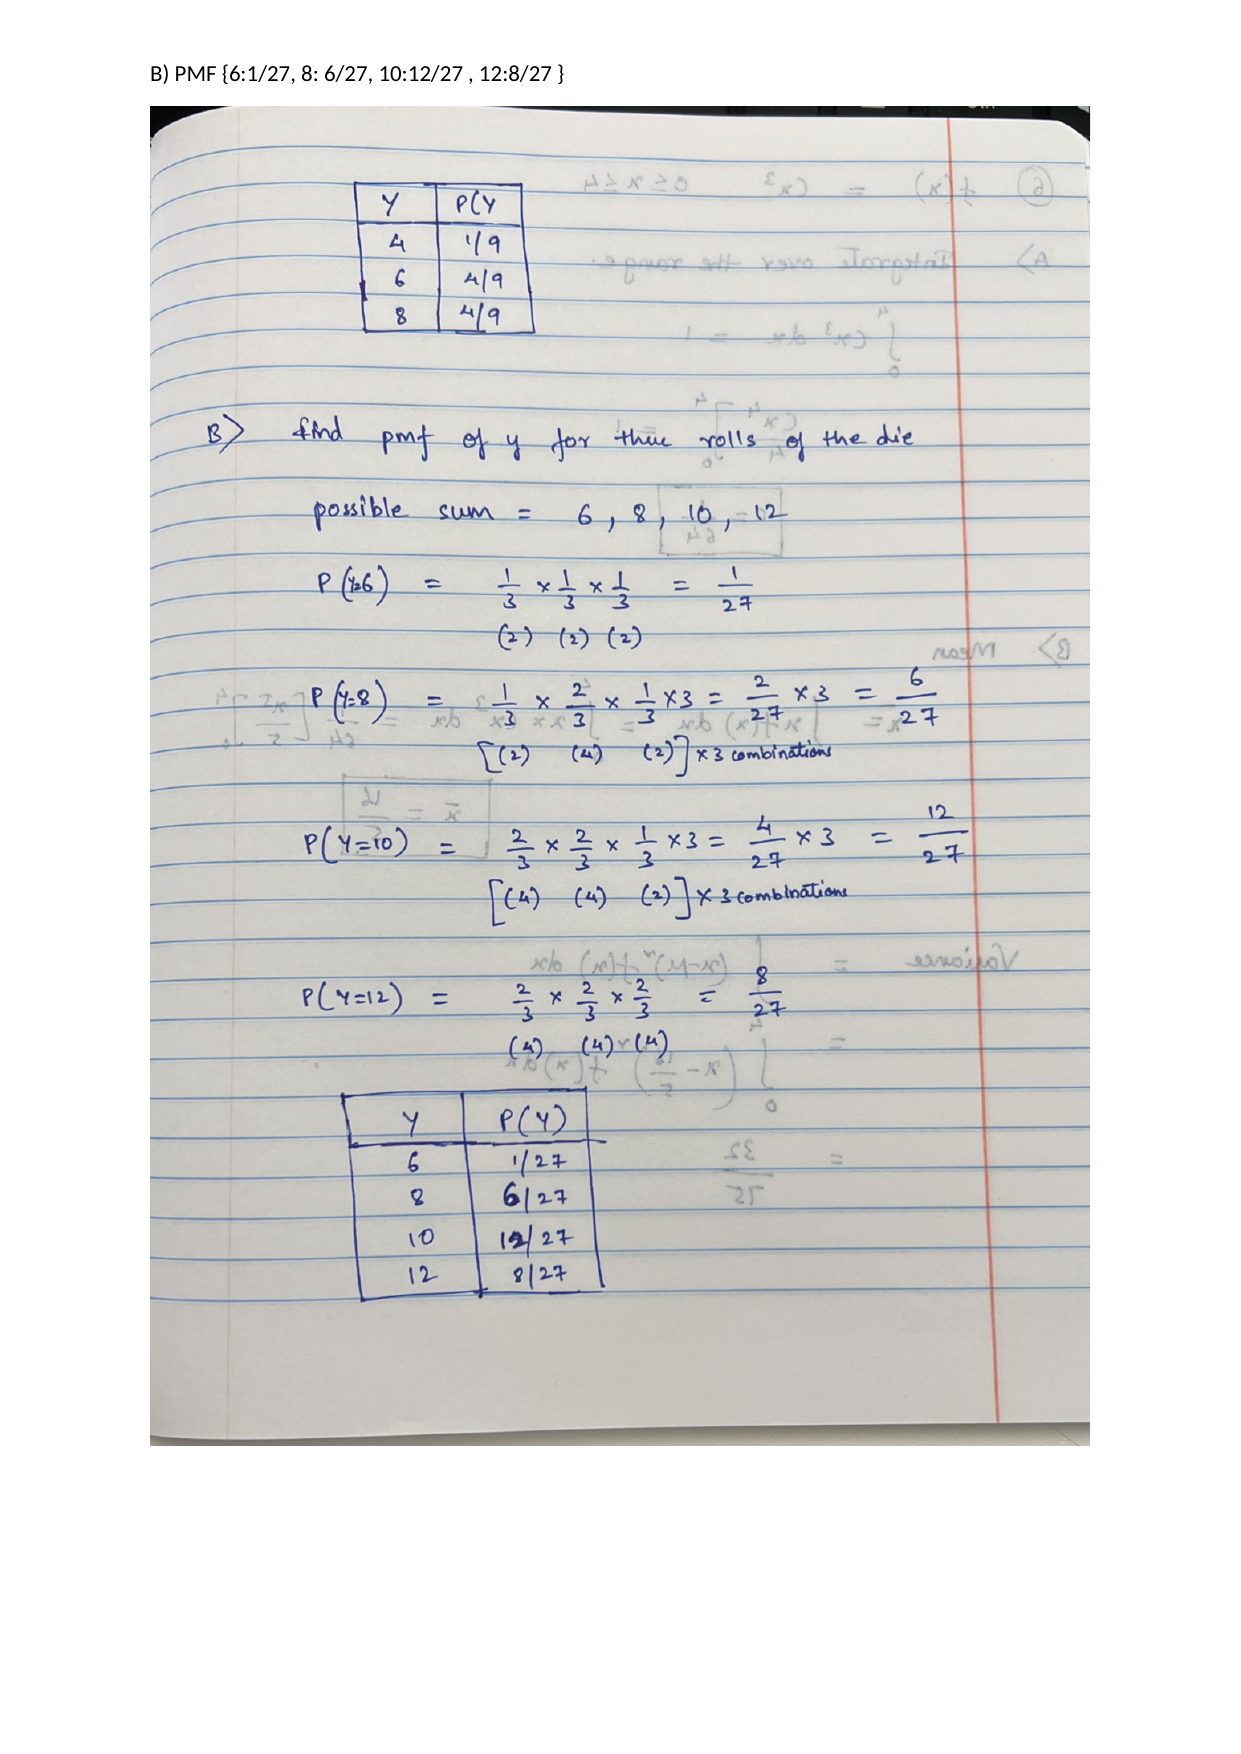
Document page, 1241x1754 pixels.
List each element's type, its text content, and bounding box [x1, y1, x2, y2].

text B) PMF {6:1/27, 8: 6/27, 10:12/27 , 12:8/27 } [150, 59, 1090, 87]
picture [150, 106, 1091, 1446]
